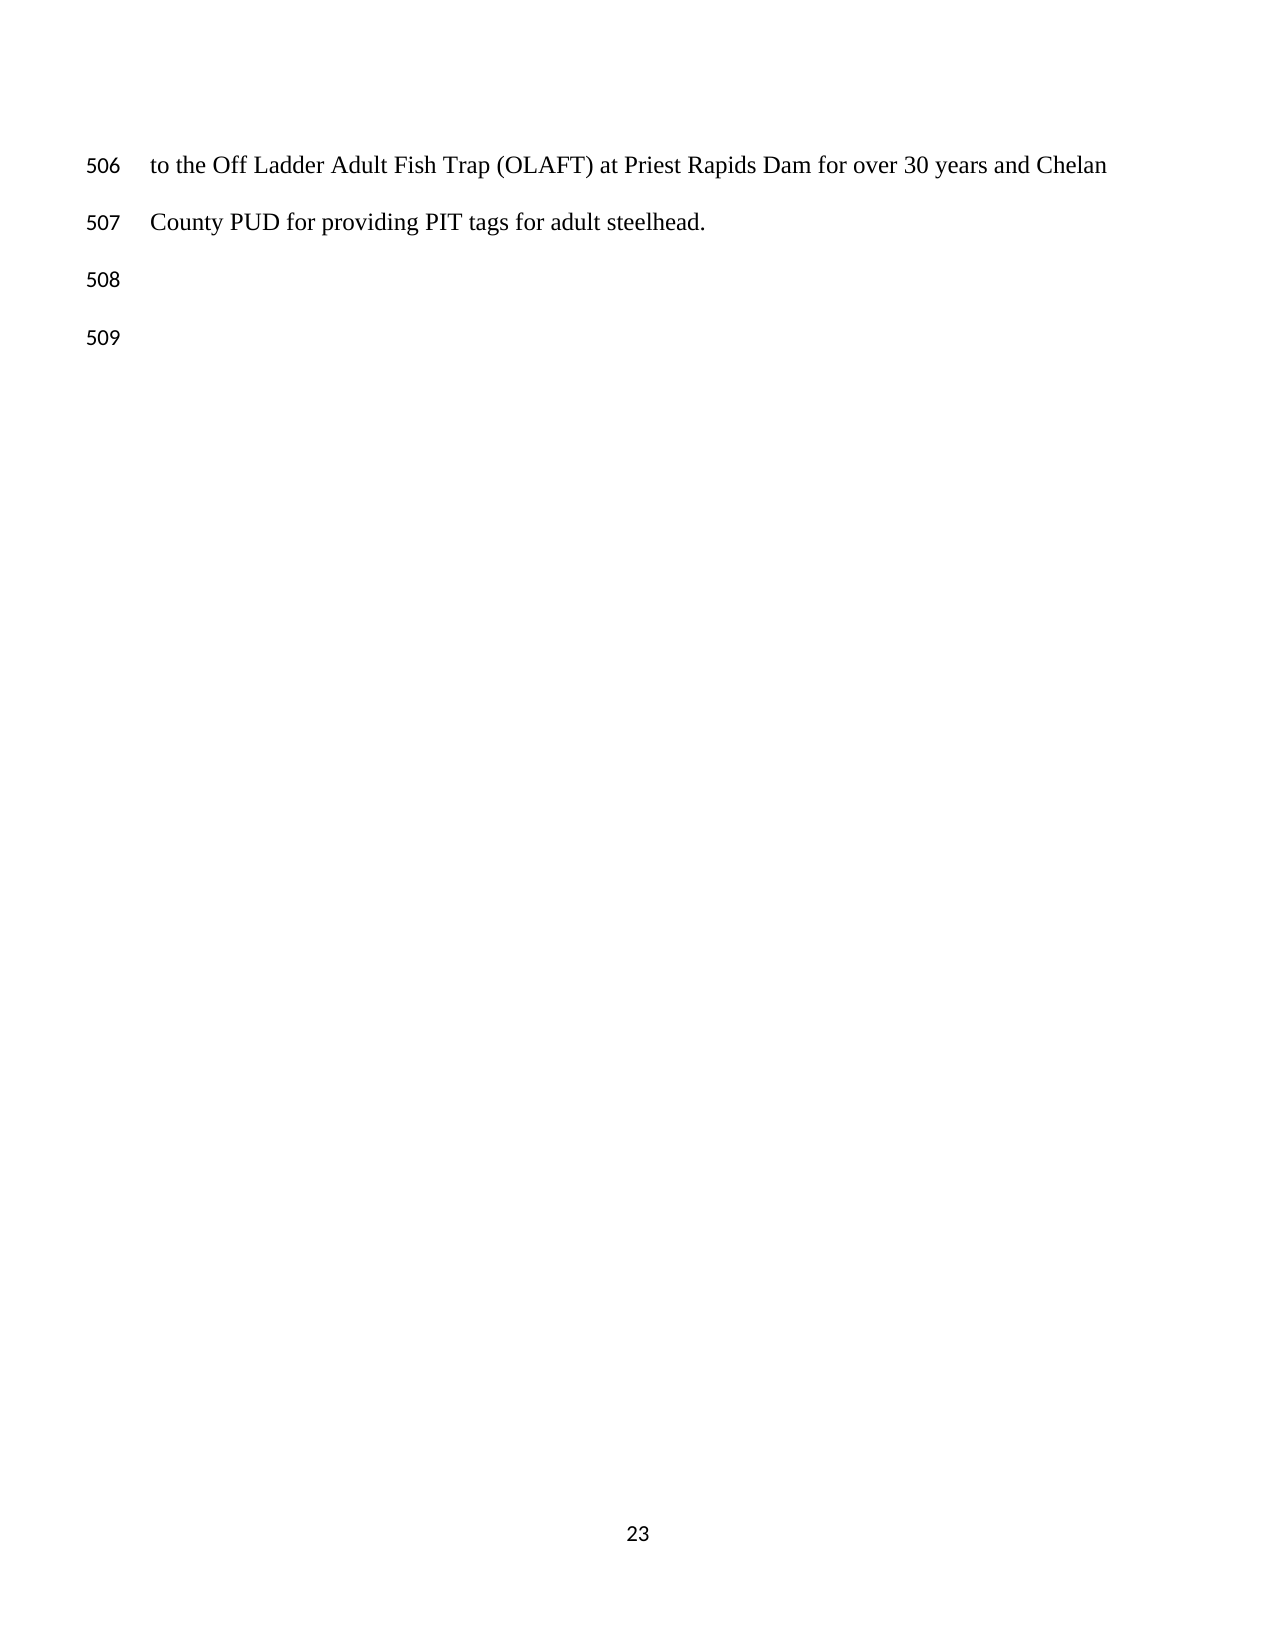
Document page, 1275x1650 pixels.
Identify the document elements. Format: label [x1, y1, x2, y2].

text [150, 150, 1125, 236]
